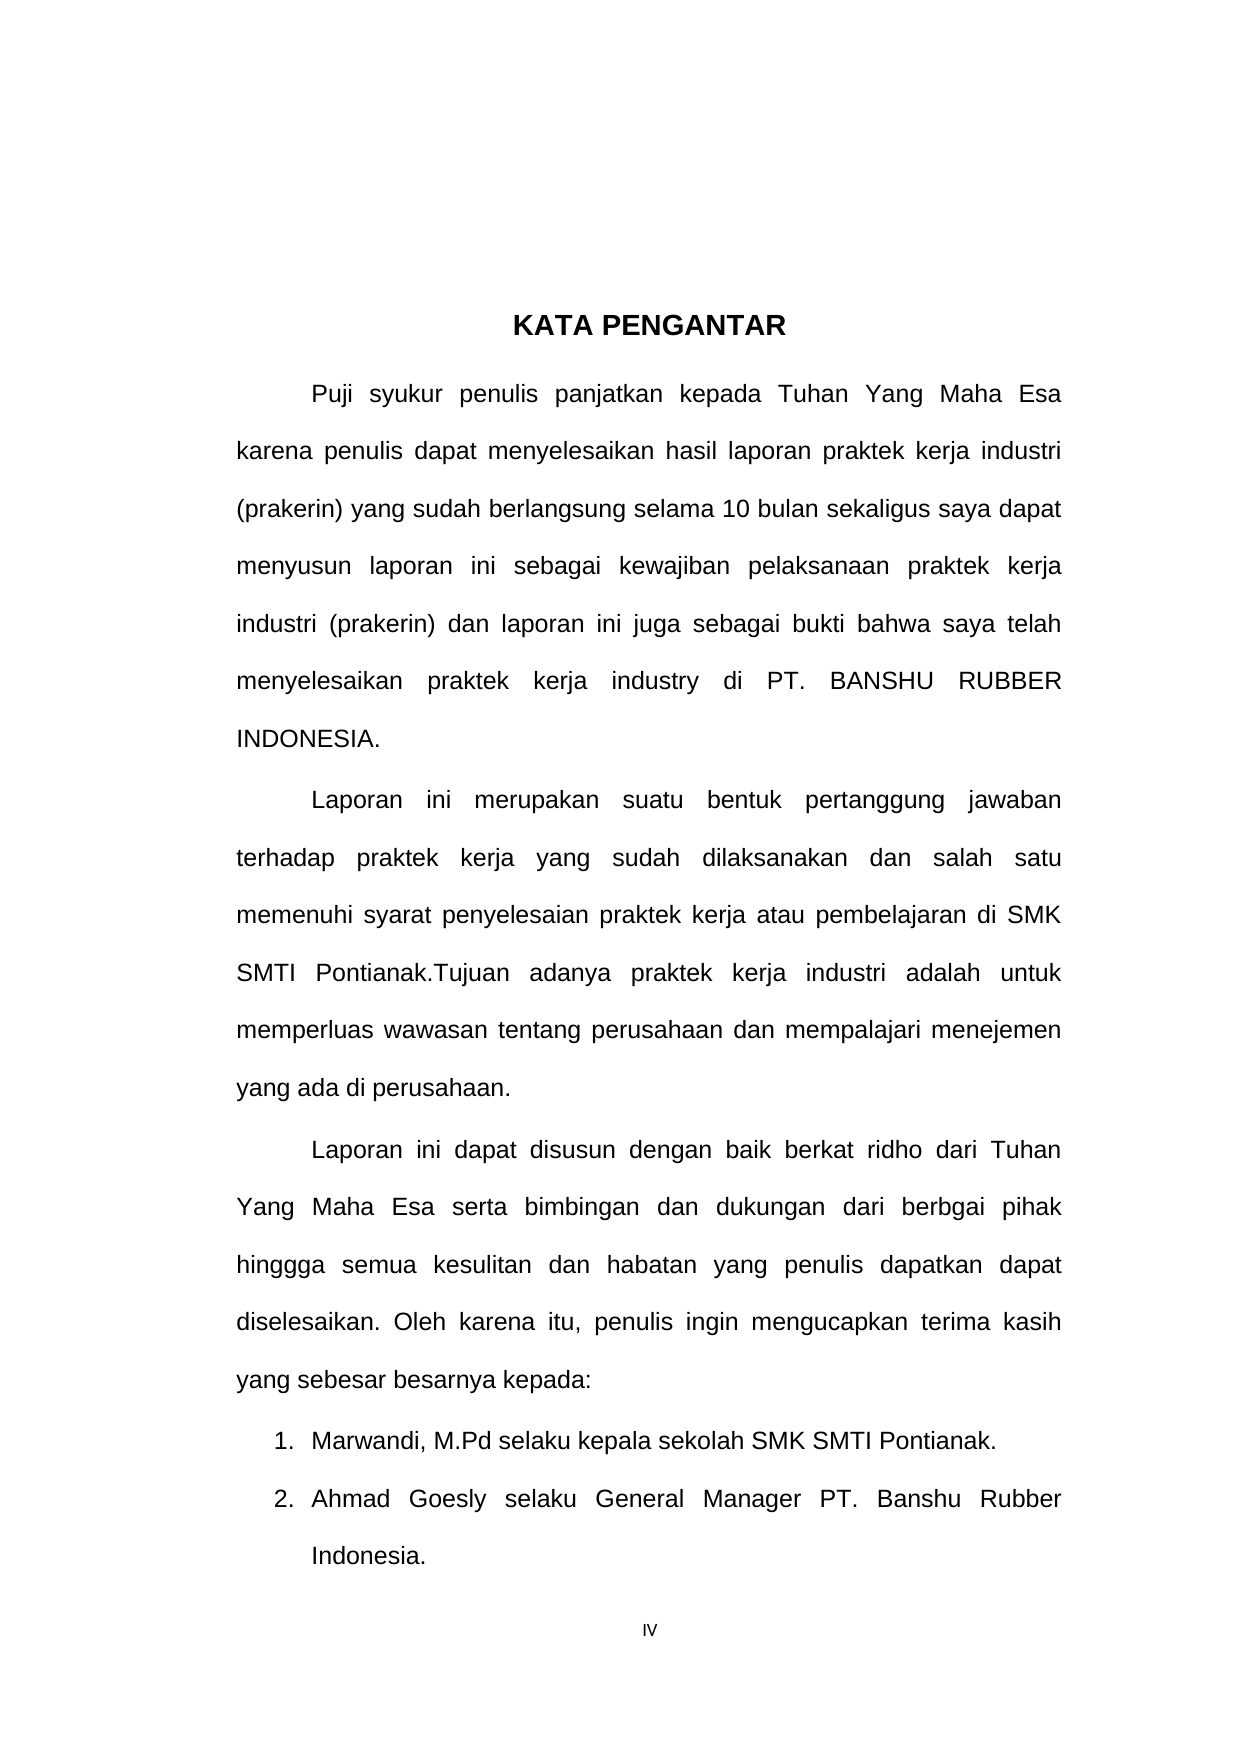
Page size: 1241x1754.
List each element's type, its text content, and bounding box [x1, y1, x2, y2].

text KATA PENGANTAR [236, 307, 1063, 341]
text Laporan ini dapat disusun dengan baik berkat ridho dari Tuhan Yang Maha Esa serta bimbingan dan dukungan dari berbgai pihak hinggga semua kesulitan dan habatan yang penulis dapatkan dapat diselesaikan. Oleh karena itu, penulis ingin mengucapkan terima kasih yang sebesar besarnya kepada: [236, 1134, 1063, 1393]
text Puji syukur penulis panjatkan kepada Tuhan Yang Maha Esa karena penulis dapat menyelesaikan hasil laporan praktek kerja industri (prakerin) yang sudah berlangsung selama 10 bulan sekaligus saya dapat menyusun laporan ini sebagai kewajiban pelaksanaan praktek kerja industri (prakerin) dan laporan ini juga sebagai bukti bahwa saya telah menyelesaikan praktek kerja industry di PT. BANSHU RUBBER INDONESIA. [236, 379, 1063, 752]
list Marwandi, M.Pd selaku kepala sekolah SMK SMTI Pontianak. [274, 1426, 1063, 1455]
text Laporan ini merupakan suatu bentuk pertanggung jawaban terhadap praktek kerja yang sudah dilaksanakan dan salah satu memenuhi syarat penyelesaian praktek kerja atau pembelajaran di SMK SMTI Pontianak.Tujuan adanya praktek kerja industri adalah untuk memperluas wawasan tentang perusahaan dan mempalajari menejemen yang ada di perusahaan. [236, 785, 1063, 1102]
list Ahmad Goesly selaku General Manager PT. Banshu Rubber Indonesia. [274, 1484, 1063, 1570]
